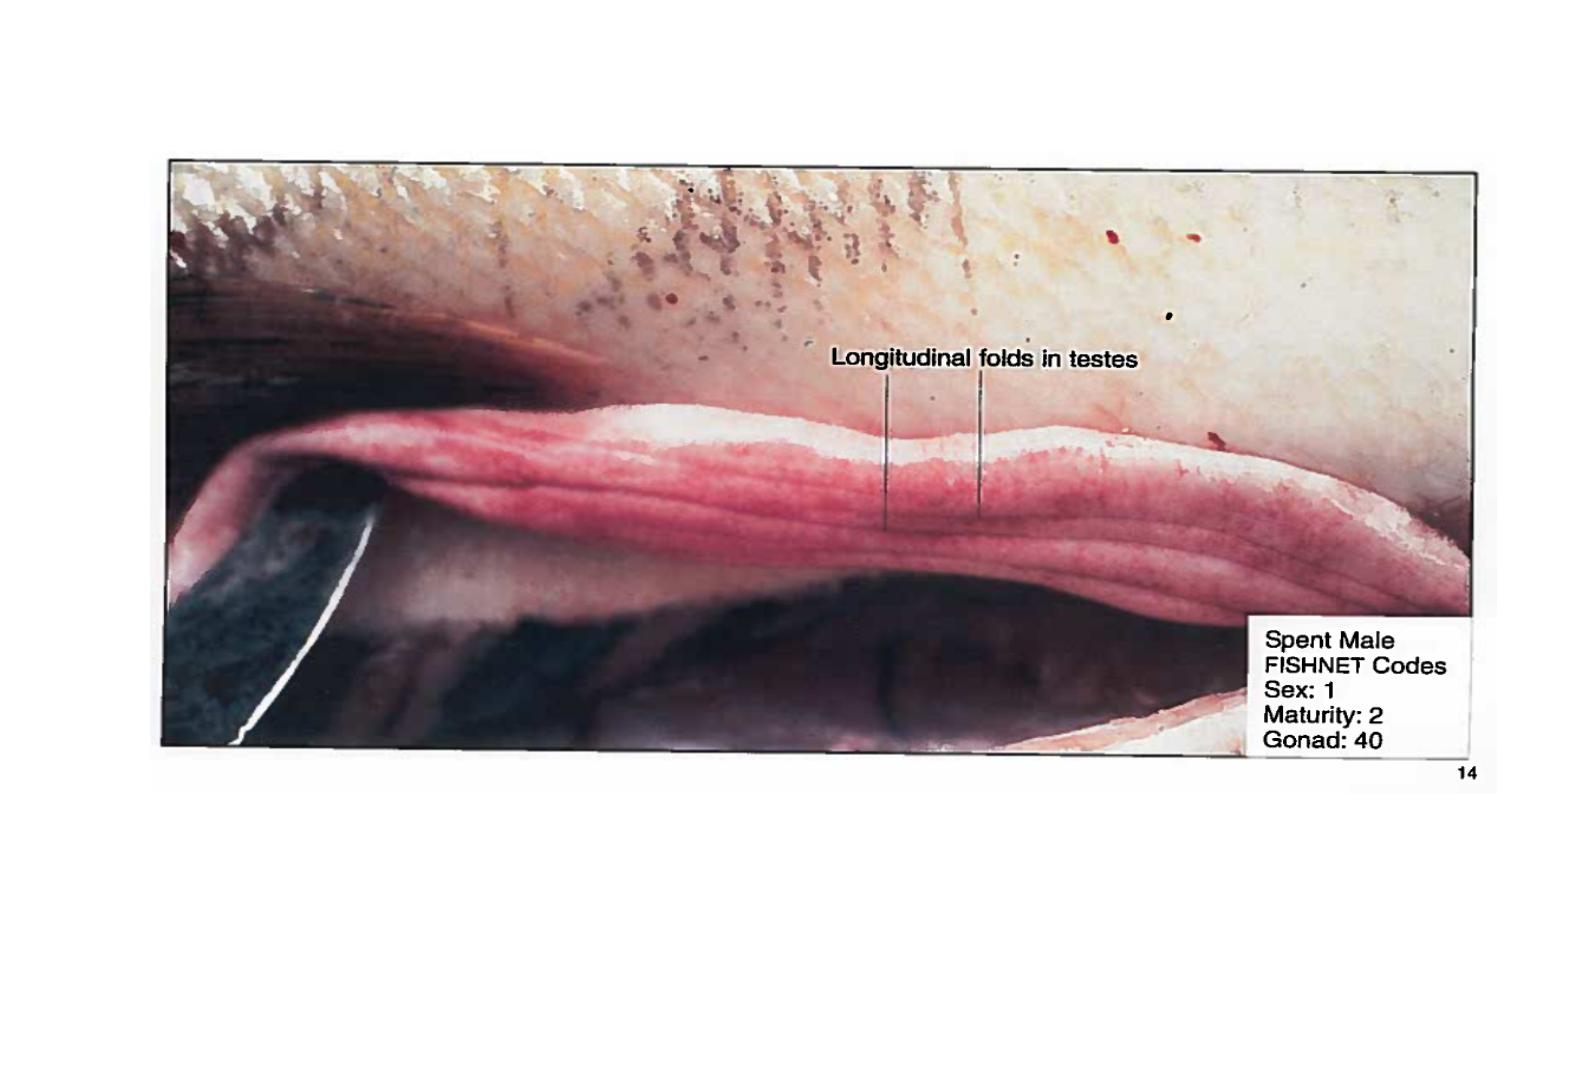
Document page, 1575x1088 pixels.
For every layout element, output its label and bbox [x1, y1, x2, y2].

picture [150, 150, 1497, 794]
